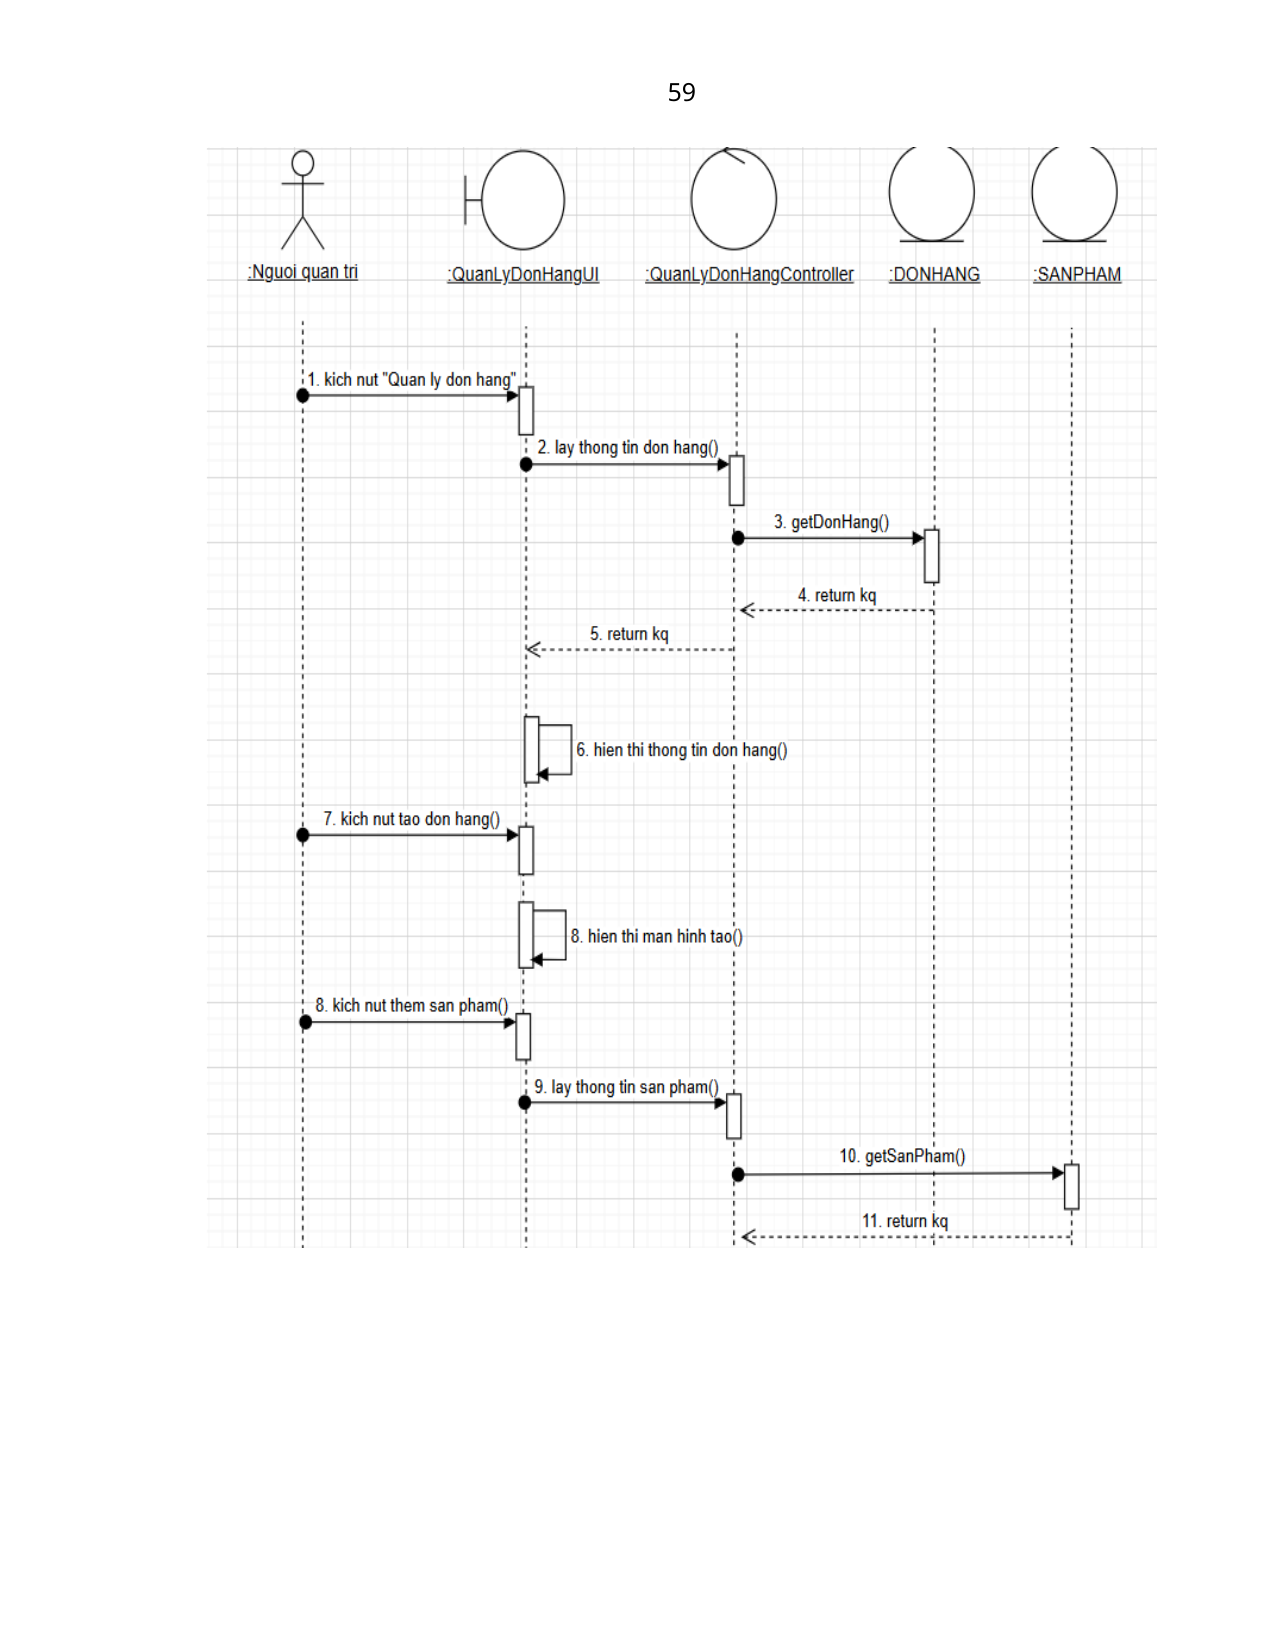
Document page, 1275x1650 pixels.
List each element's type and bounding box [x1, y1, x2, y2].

picture [206, 147, 1157, 1248]
